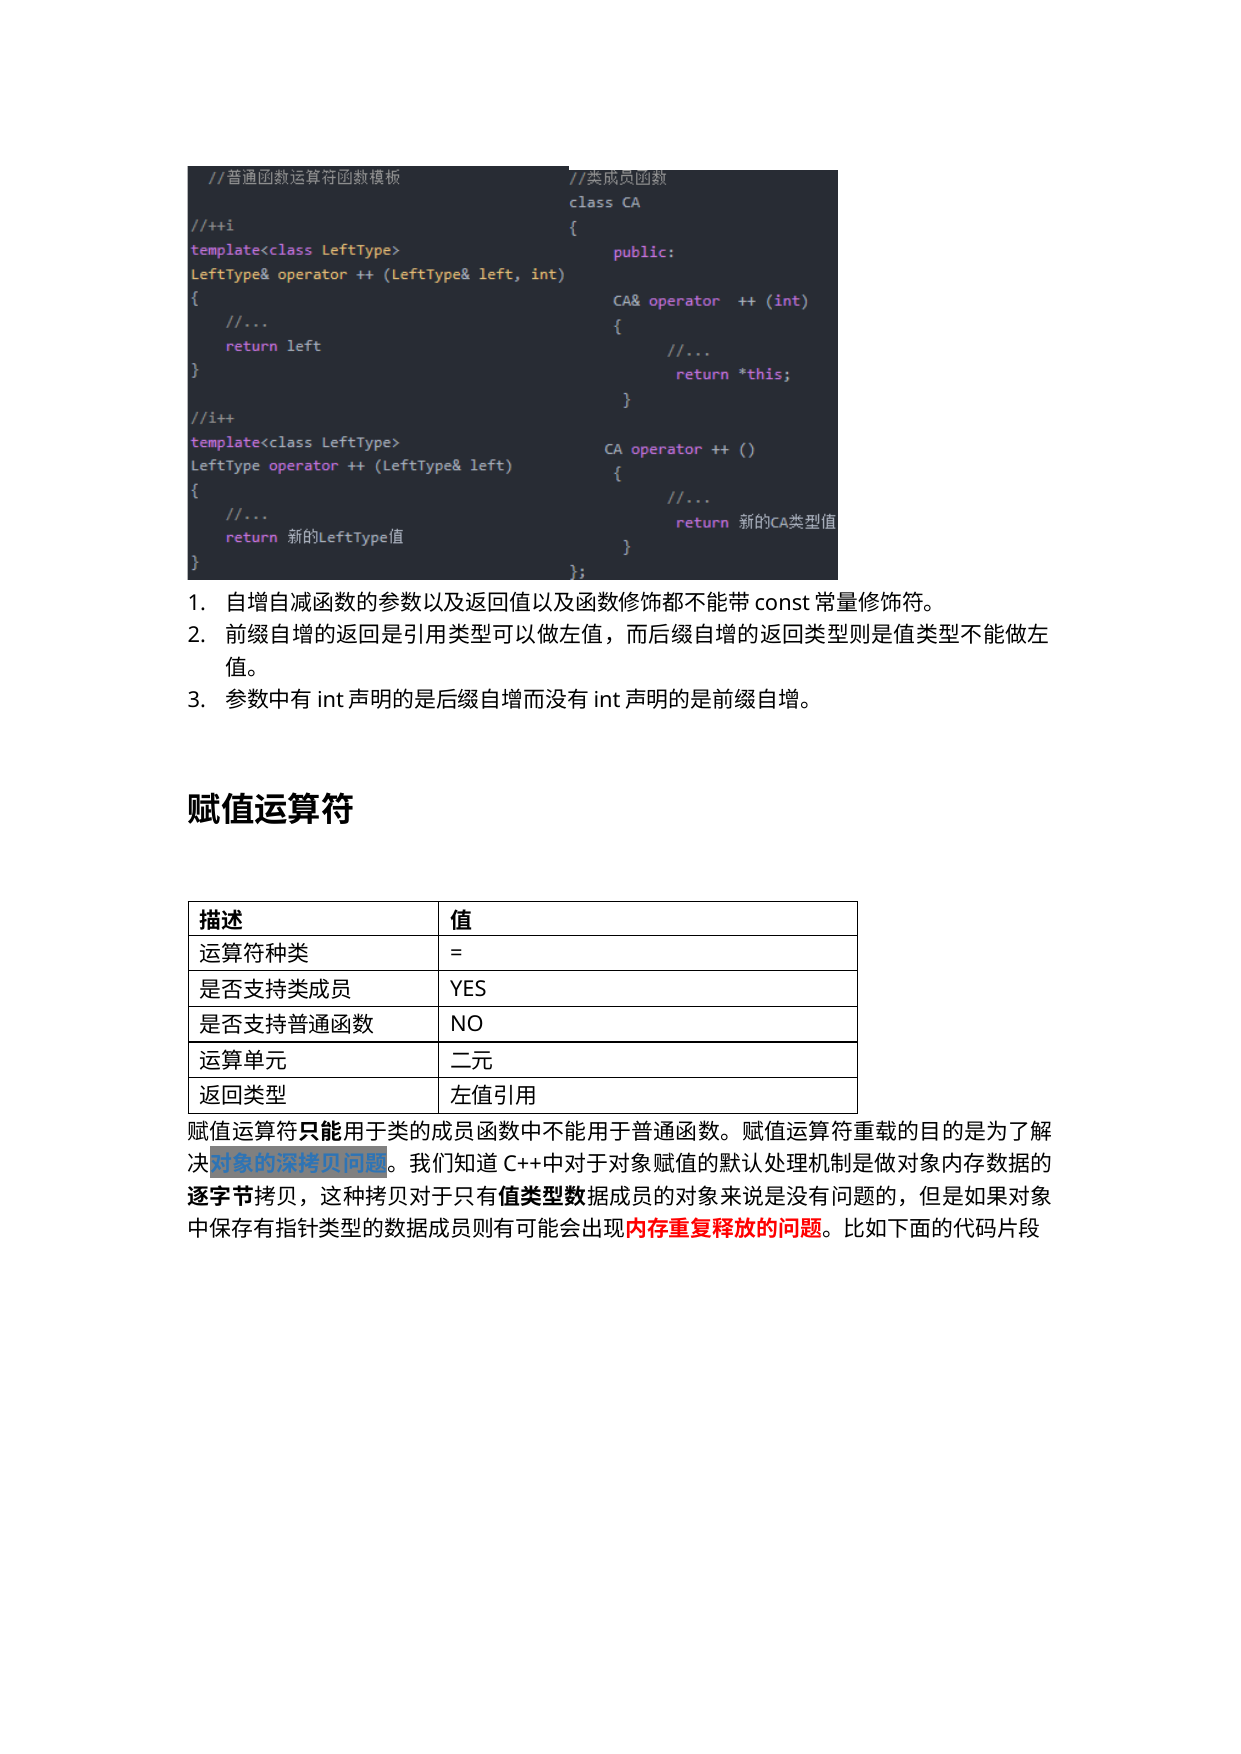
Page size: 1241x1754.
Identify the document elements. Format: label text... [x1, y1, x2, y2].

table_cell NO [439, 1007, 857, 1041]
text 赋值运算符只能用于类的成员函数中不能用于普通函数。赋值运算符重载的目的是为了解决对象的深拷贝问题。我们知道C++中对于对象赋值的默认处理机制是做对象内存数据的逐字节拷贝，这种拷贝对于只有值类型数据成员的对象来说是没有问题的，但是如果对象中保存有指针类型的数据成员则有可能会出现内存重复释放的问题。比如下面的代码片段 [187, 1113, 1053, 1243]
list 前缀自增的返回是引用类型可以做左值，而后缀自增的返回类型则是值类型不能做左值。 [187, 617, 1053, 682]
table_cell 是否支持类成员 [189, 971, 438, 1006]
table_header 值 [439, 902, 857, 935]
list 自增自减函数的参数以及返回值以及函数修饰都不能带const常量修饰符。 [187, 584, 1053, 617]
table_cell YES [439, 971, 857, 1006]
table_cell 是否支持普通函数 [189, 1007, 438, 1041]
table_cell 返回类型 [189, 1078, 438, 1112]
table_cell = [439, 936, 857, 970]
table_cell 运算符种类 [189, 936, 438, 970]
list 参数中有int声明的是后缀自增而没有int声明的是前缀自增。 [187, 682, 1053, 714]
table_cell 运算单元 [189, 1043, 438, 1077]
table_cell 二元 [439, 1043, 857, 1077]
subtitle 赋值运算符 [187, 774, 1053, 839]
picture [187, 166, 838, 580]
table_header 描述 [189, 902, 438, 935]
table_cell 左值引用 [439, 1078, 857, 1112]
